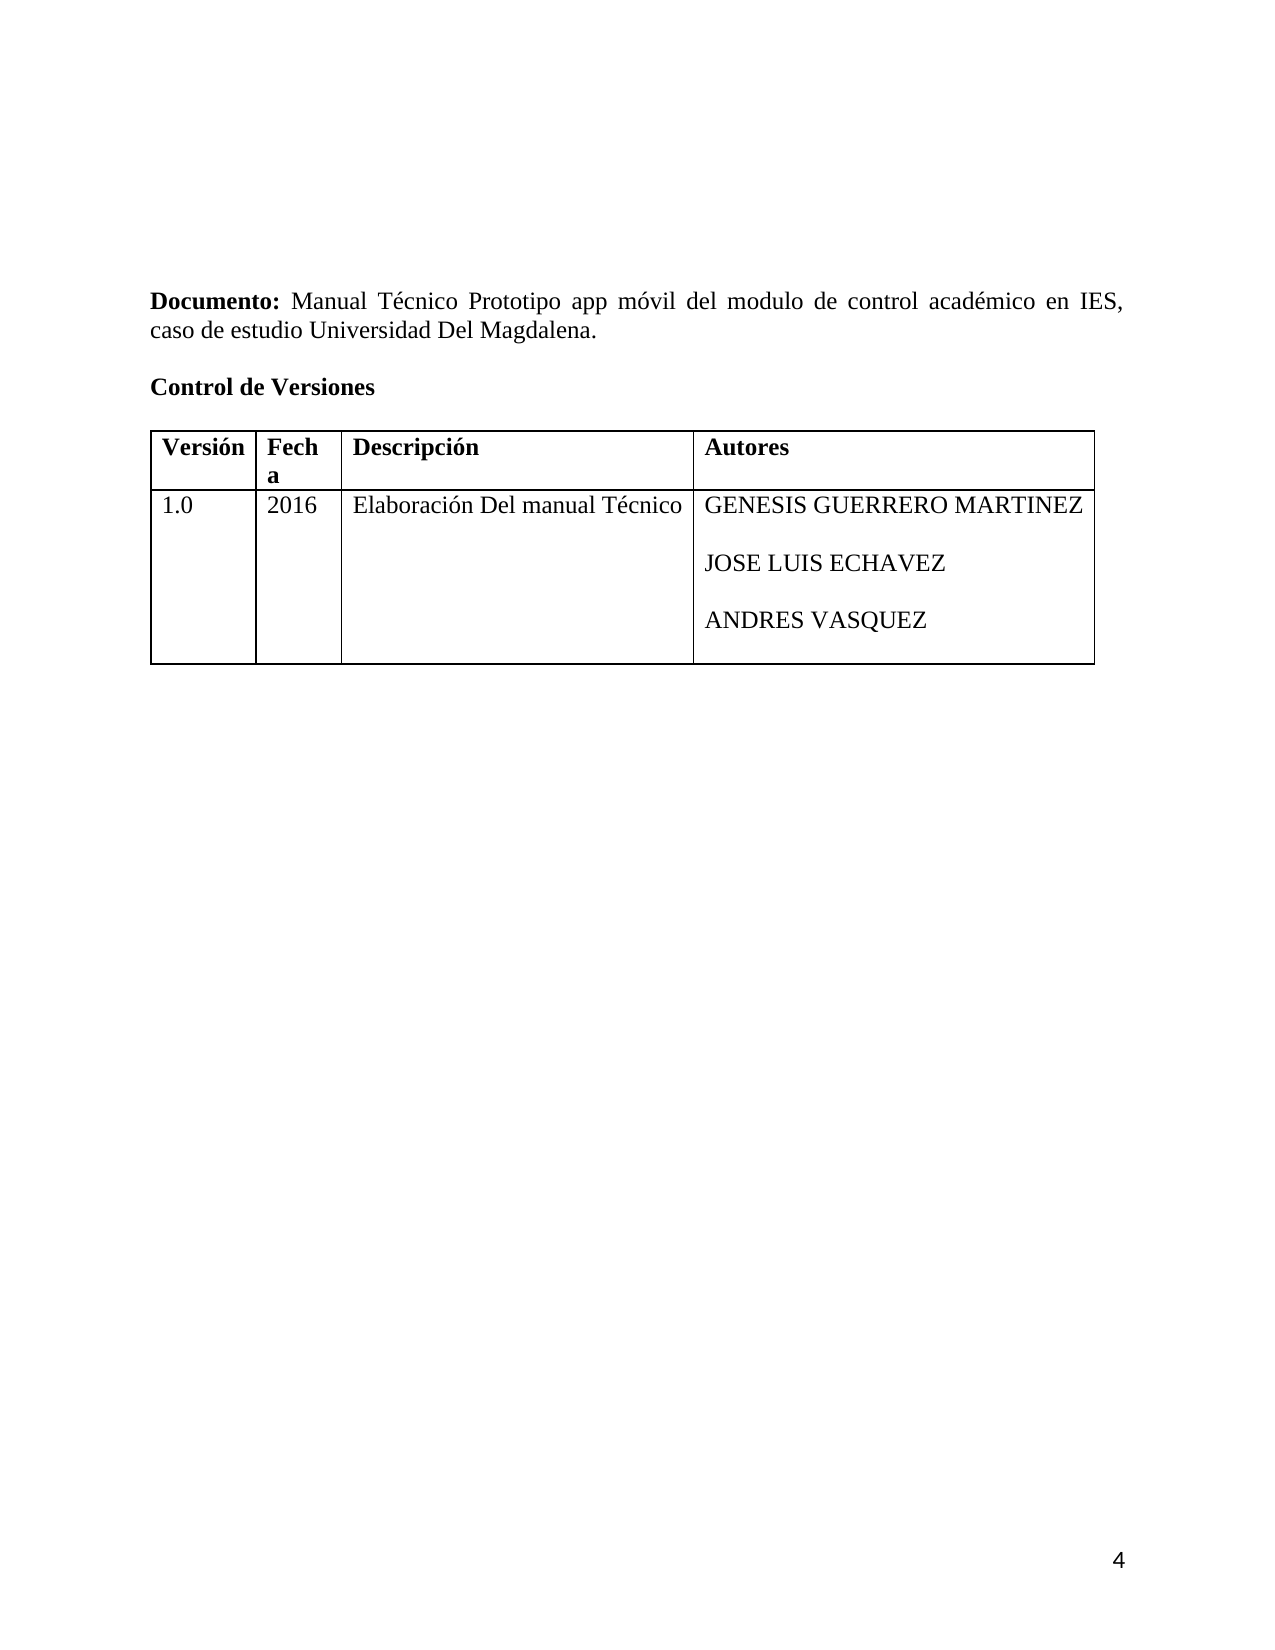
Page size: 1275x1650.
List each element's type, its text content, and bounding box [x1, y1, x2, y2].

table_cell GENESIS GUERRERO MARTINEZ JOSE LUIS ECHAVEZ ANDRES VASQUEZ [694, 491, 1094, 663]
table_header Autores [694, 432, 1094, 489]
table_cell 2016 [257, 491, 341, 663]
table_cell Elaboración Del manual Técnico [342, 491, 693, 663]
table_header Versión [152, 432, 255, 489]
text Control de Versiones [150, 372, 1125, 401]
table_header Fecha [257, 432, 341, 489]
table_header Descripción [342, 432, 693, 489]
text Documento: Manual Técnico Prototipo app móvil del modulo de control académico en IES, caso de estudio Universidad Del Magdalena. [150, 286, 1125, 344]
table_cell 1.0 [152, 491, 255, 663]
